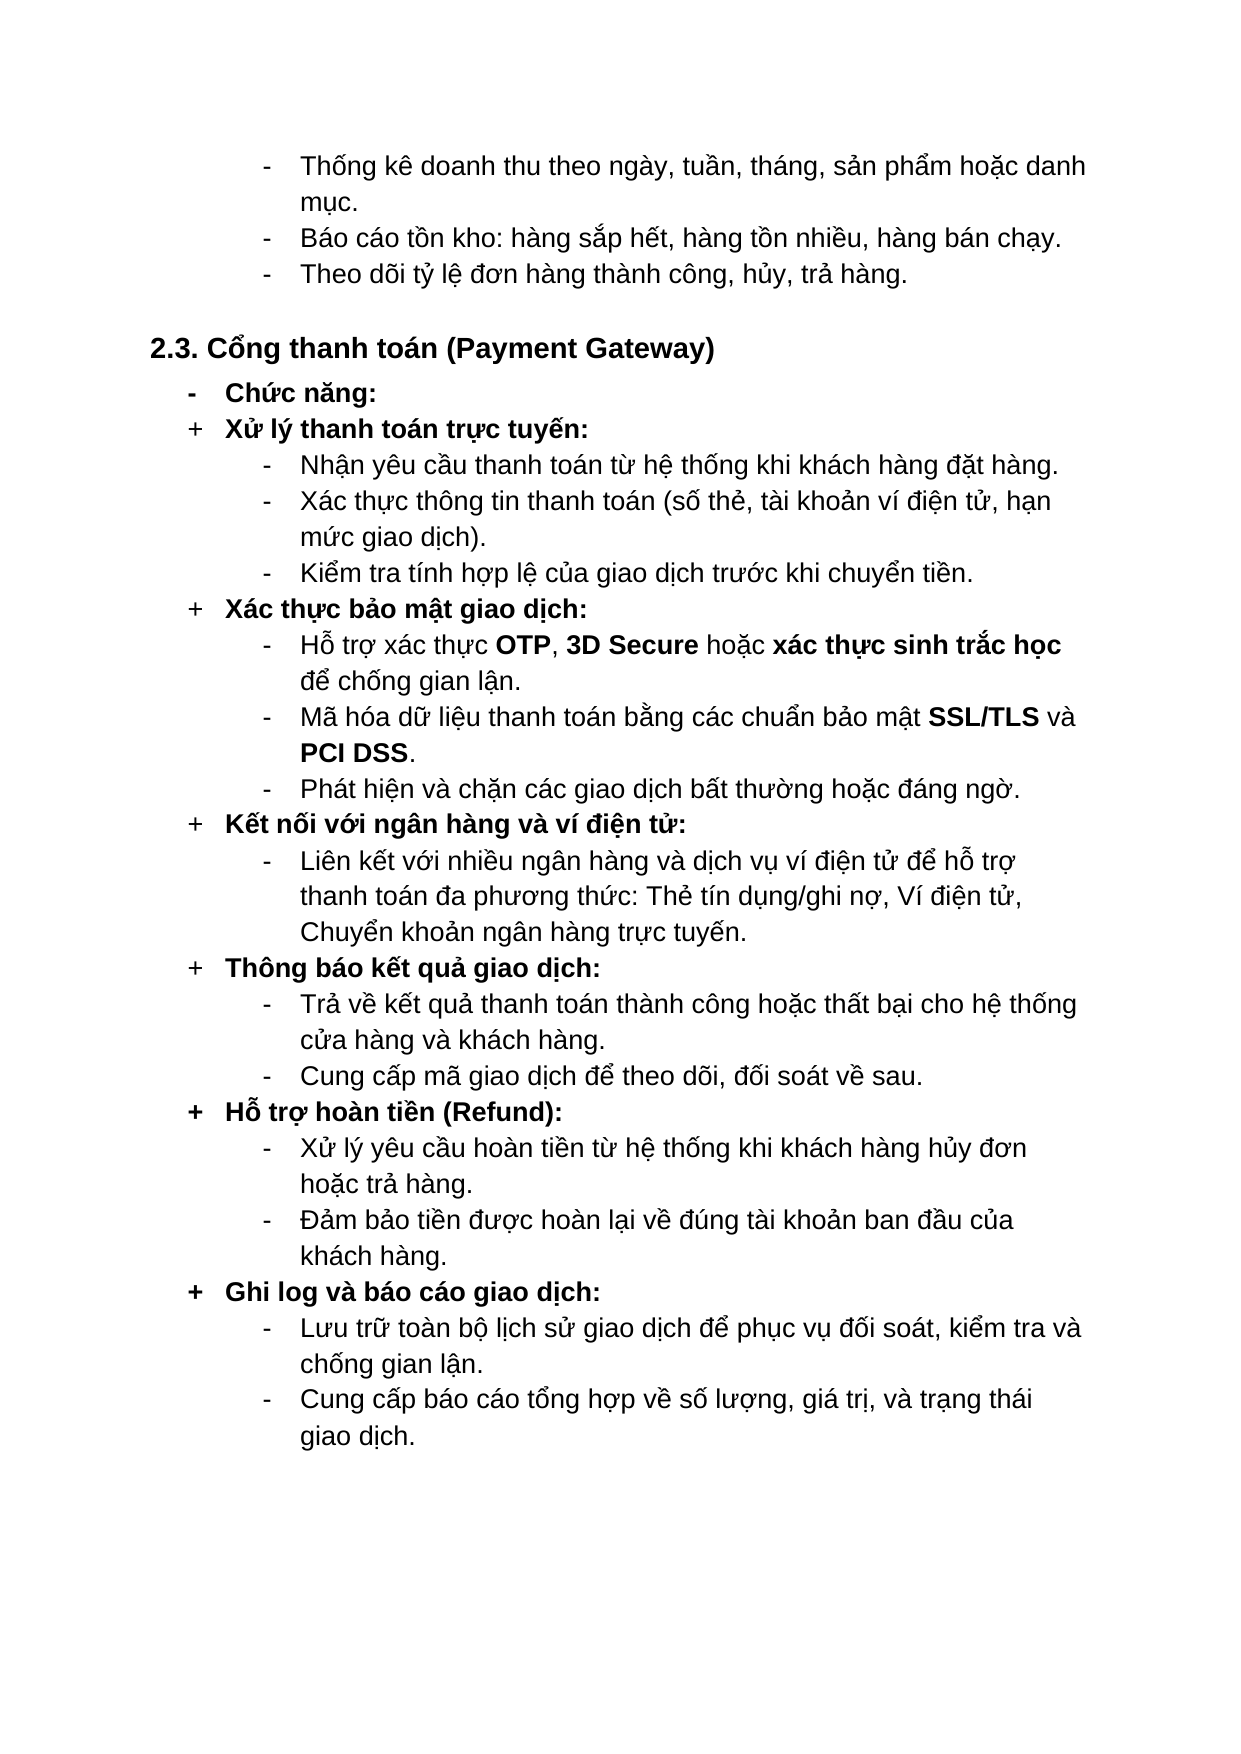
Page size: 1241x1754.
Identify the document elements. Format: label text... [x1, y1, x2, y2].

list Đảm bảo tiền được hoàn lại về đúng tài khoản ban đầu của khách hàng. [262, 1204, 1090, 1271]
list Hỗ trợ xác thực OTP, 3D Secure hoặc xác thực sinh trắc học để chống gian lận. [262, 629, 1090, 696]
list Báo cáo tồn kho: hàng sắp hết, hàng tồn nhiều, hàng bán chạy. [262, 222, 1090, 253]
list Nhận yêu cầu thanh toán từ hệ thống khi khách hàng đặt hàng. [262, 449, 1090, 480]
list Xử lý thanh toán trực tuyến: [187, 413, 1090, 444]
list Mã hóa dữ liệu thanh toán bằng các chuẩn bảo mật SSL/TLS và PCI DSS. [262, 701, 1090, 768]
list Kết nối với ngân hàng và ví điện tử: [187, 808, 1090, 840]
list Thống kê doanh thu theo ngày, tuần, tháng, sản phẩm hoặc danh mục. [262, 150, 1090, 217]
list Xác thực bảo mật giao dịch: [187, 593, 1090, 624]
list Chức năng: [187, 377, 1090, 408]
list Kiểm tra tính hợp lệ của giao dịch trước khi chuyển tiền. [262, 557, 1090, 588]
list Cung cấp mã giao dịch để theo dõi, đối soát về sau. [262, 1060, 1090, 1091]
list Xử lý yêu cầu hoàn tiền từ hệ thống khi khách hàng hủy đơn hoặc trả hàng. [262, 1132, 1090, 1199]
list Theo dõi tỷ lệ đơn hàng thành công, hủy, trả hàng. [262, 258, 1090, 289]
list Ghi log và báo cáo giao dịch: [187, 1276, 1090, 1307]
list Phát hiện và chặn các giao dịch bất thường hoặc đáng ngờ. [262, 773, 1090, 804]
list Liên kết với nhiều ngân hàng và dịch vụ ví điện tử để hỗ trợ thanh toán đa phương thức: Thẻ tín dụng/ghi nợ, Ví điện tử, Chuyển khoản ngân hàng trực tuyến. [262, 844, 1090, 948]
list Cung cấp báo cáo tổng hợp về số lượng, giá trị, và trạng thái giao dịch. [262, 1383, 1090, 1451]
list Xác thực thông tin thanh toán (số thẻ, tài khoản ví điện tử, hạn mức giao dịch). [262, 485, 1090, 552]
list Trả về kết quả thanh toán thành công hoặc thất bại cho hệ thống cửa hàng và khách hàng. [262, 988, 1090, 1055]
list Thông báo kết quả giao dịch: [187, 952, 1090, 983]
subtitle 2.3. Cổng thanh toán (Payment Gateway) [150, 331, 1090, 365]
list Hỗ trợ hoàn tiền (Refund): [187, 1096, 1090, 1127]
list Lưu trữ toàn bộ lịch sử giao dịch để phục vụ đối soát, kiểm tra và chống gian lận. [262, 1312, 1090, 1379]
